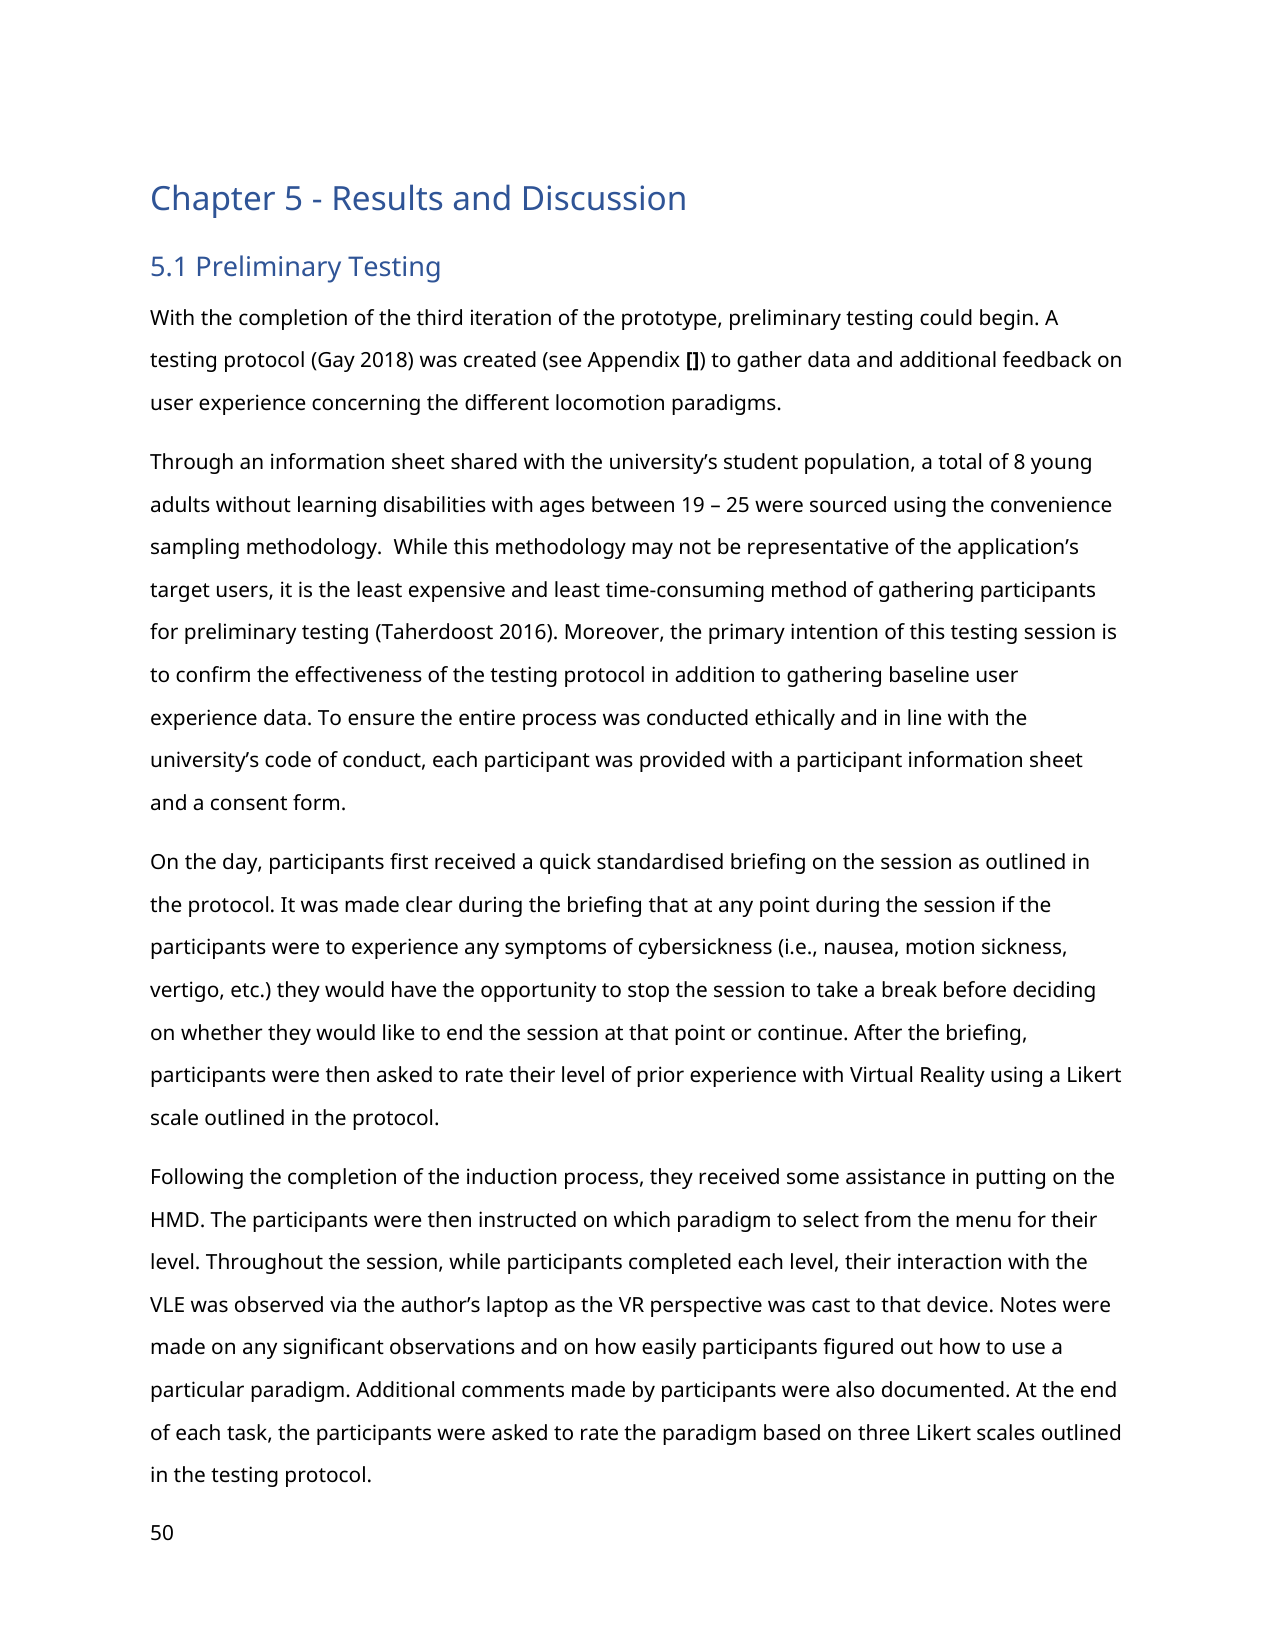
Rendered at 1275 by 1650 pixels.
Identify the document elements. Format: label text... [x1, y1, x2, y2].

subtitle 5.1 Preliminary Testing [150, 247, 1125, 284]
text Following the completion of the induction process, they received some assistance in putting on the HMD. The participants were then instructed on which paradigm to select from the menu for their level. Throughout the session, while participants completed each level, their interaction with the VLE was observed via the author’s laptop as the VR perspective was cast to that device. Notes were made on any significant observations and on how easily participants figured out how to use a particular paradigm. Additional comments made by participants were also documented. At the end of each task, the participants were asked to rate the paradigm based on three Likert scales outlined in the testing protocol. [150, 1162, 1125, 1489]
subtitle Chapter 5 - Results and Discussion [150, 175, 1125, 220]
text On the day, participants first received a quick standardised briefing on the session as outlined in the protocol. It was made clear during the briefing that at any point during the session if the participants were to experience any symptoms of cybersickness (i.e., nausea, motion sickness, vertigo, etc.) they would have the opportunity to stop the session to take a break before deciding on whether they would like to end the session at that point or continue. After the briefing, participants were then asked to rate their level of prior experience with Virtual Reality using a Likert scale outlined in the protocol. [150, 847, 1125, 1131]
text Through an information sheet shared with the university’s student population, a total of 8 young adults without learning disabilities with ages between 19 – 25 were sourced using the convenience sampling methodology. While this methodology may not be representative of the application’s target users, it is the least expensive and least time-consuming method of gathering participants for preliminary testing . Moreover, the primary intention of this testing session is to confirm the effectiveness of the testing protocol in addition to gathering baseline user experience data. To ensure the entire process was conducted ethically and in line with the university’s code of conduct, each participant was provided with a participant information sheet and a consent form. [150, 447, 1125, 816]
text With the completion of the third iteration of the prototype, preliminary testing could begin. A testing protocol was created (see Appendix []) to gather data and additional feedback on user experience concerning the different locomotion paradigms. [150, 303, 1125, 416]
